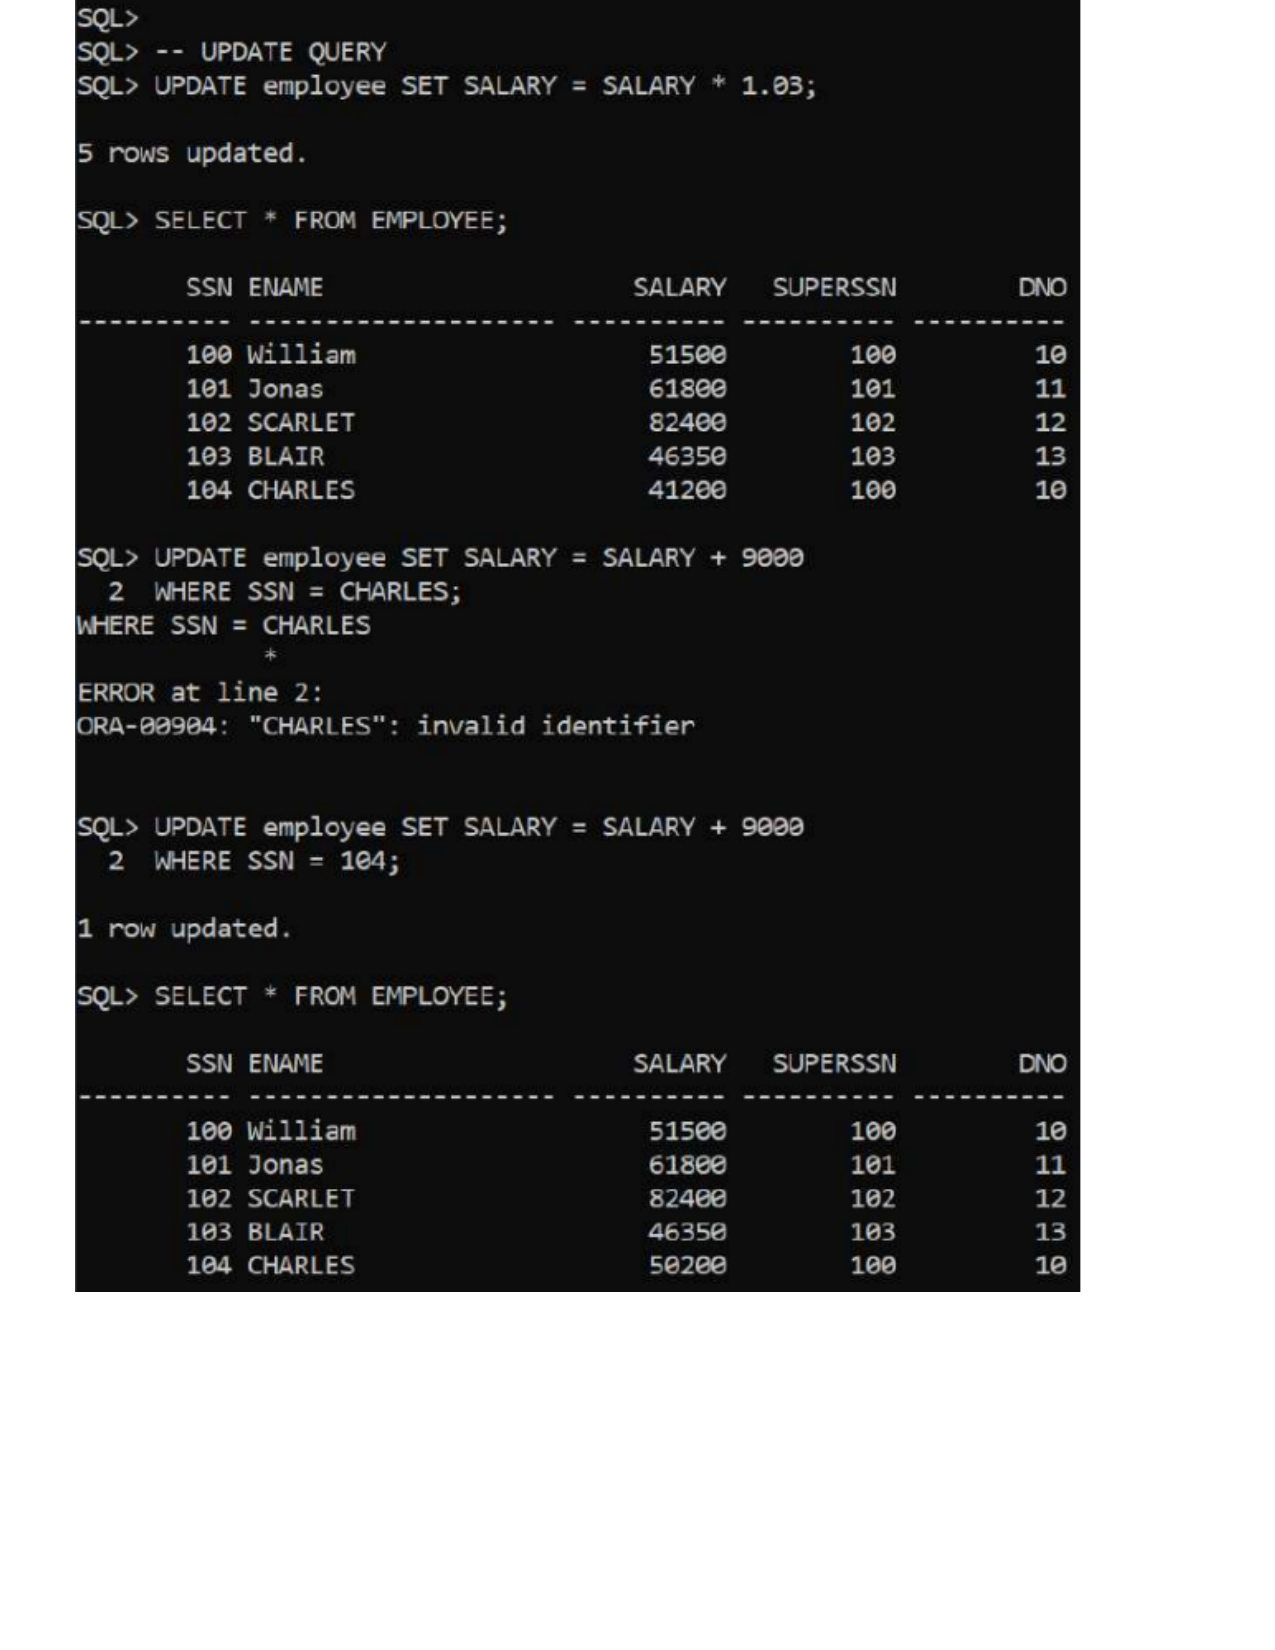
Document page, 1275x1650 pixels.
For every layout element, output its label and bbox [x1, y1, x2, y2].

picture [75, 0, 1081, 1292]
